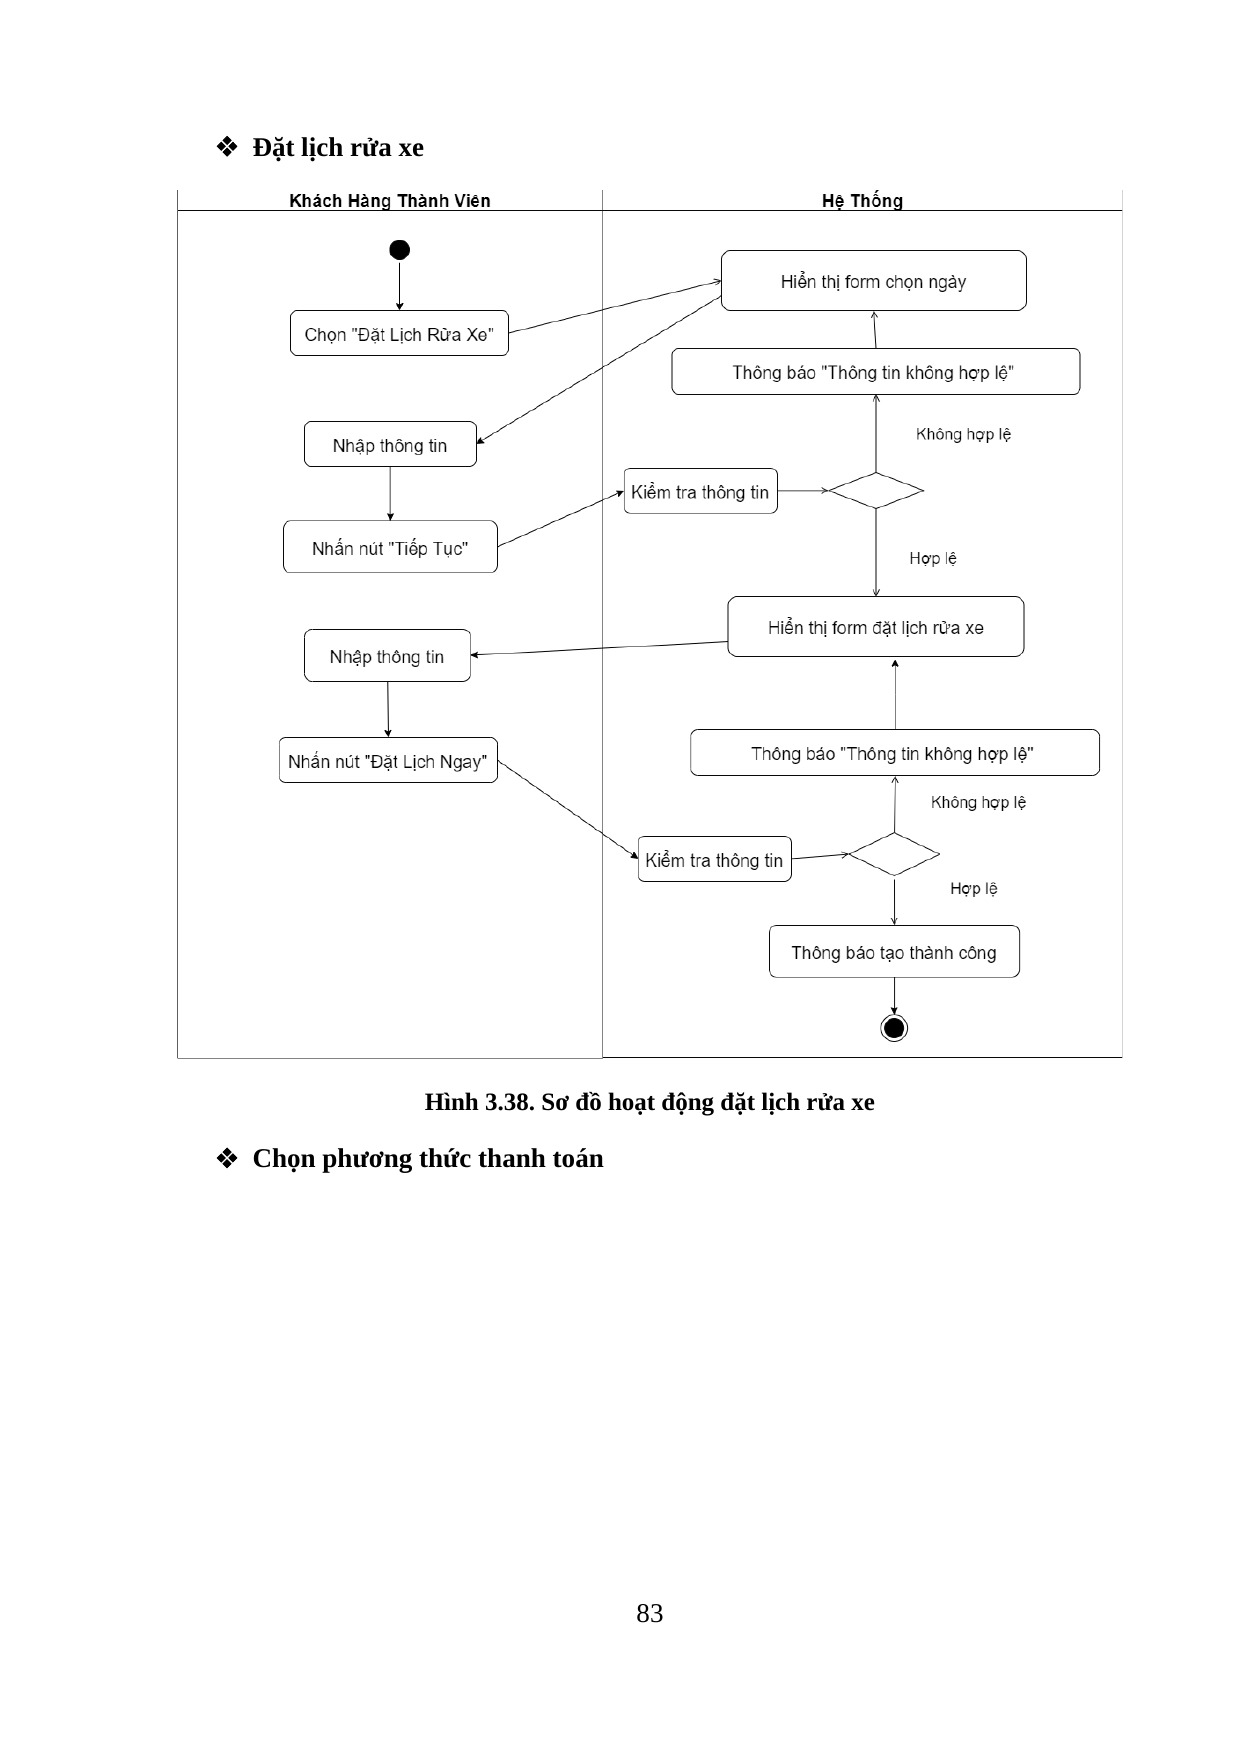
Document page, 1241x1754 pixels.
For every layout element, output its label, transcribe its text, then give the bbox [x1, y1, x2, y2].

list Đặt lịch rửa xe [177, 131, 1122, 162]
list Chọn phương thức thanh toán [177, 1142, 1122, 1174]
picture [177, 190, 1123, 1059]
